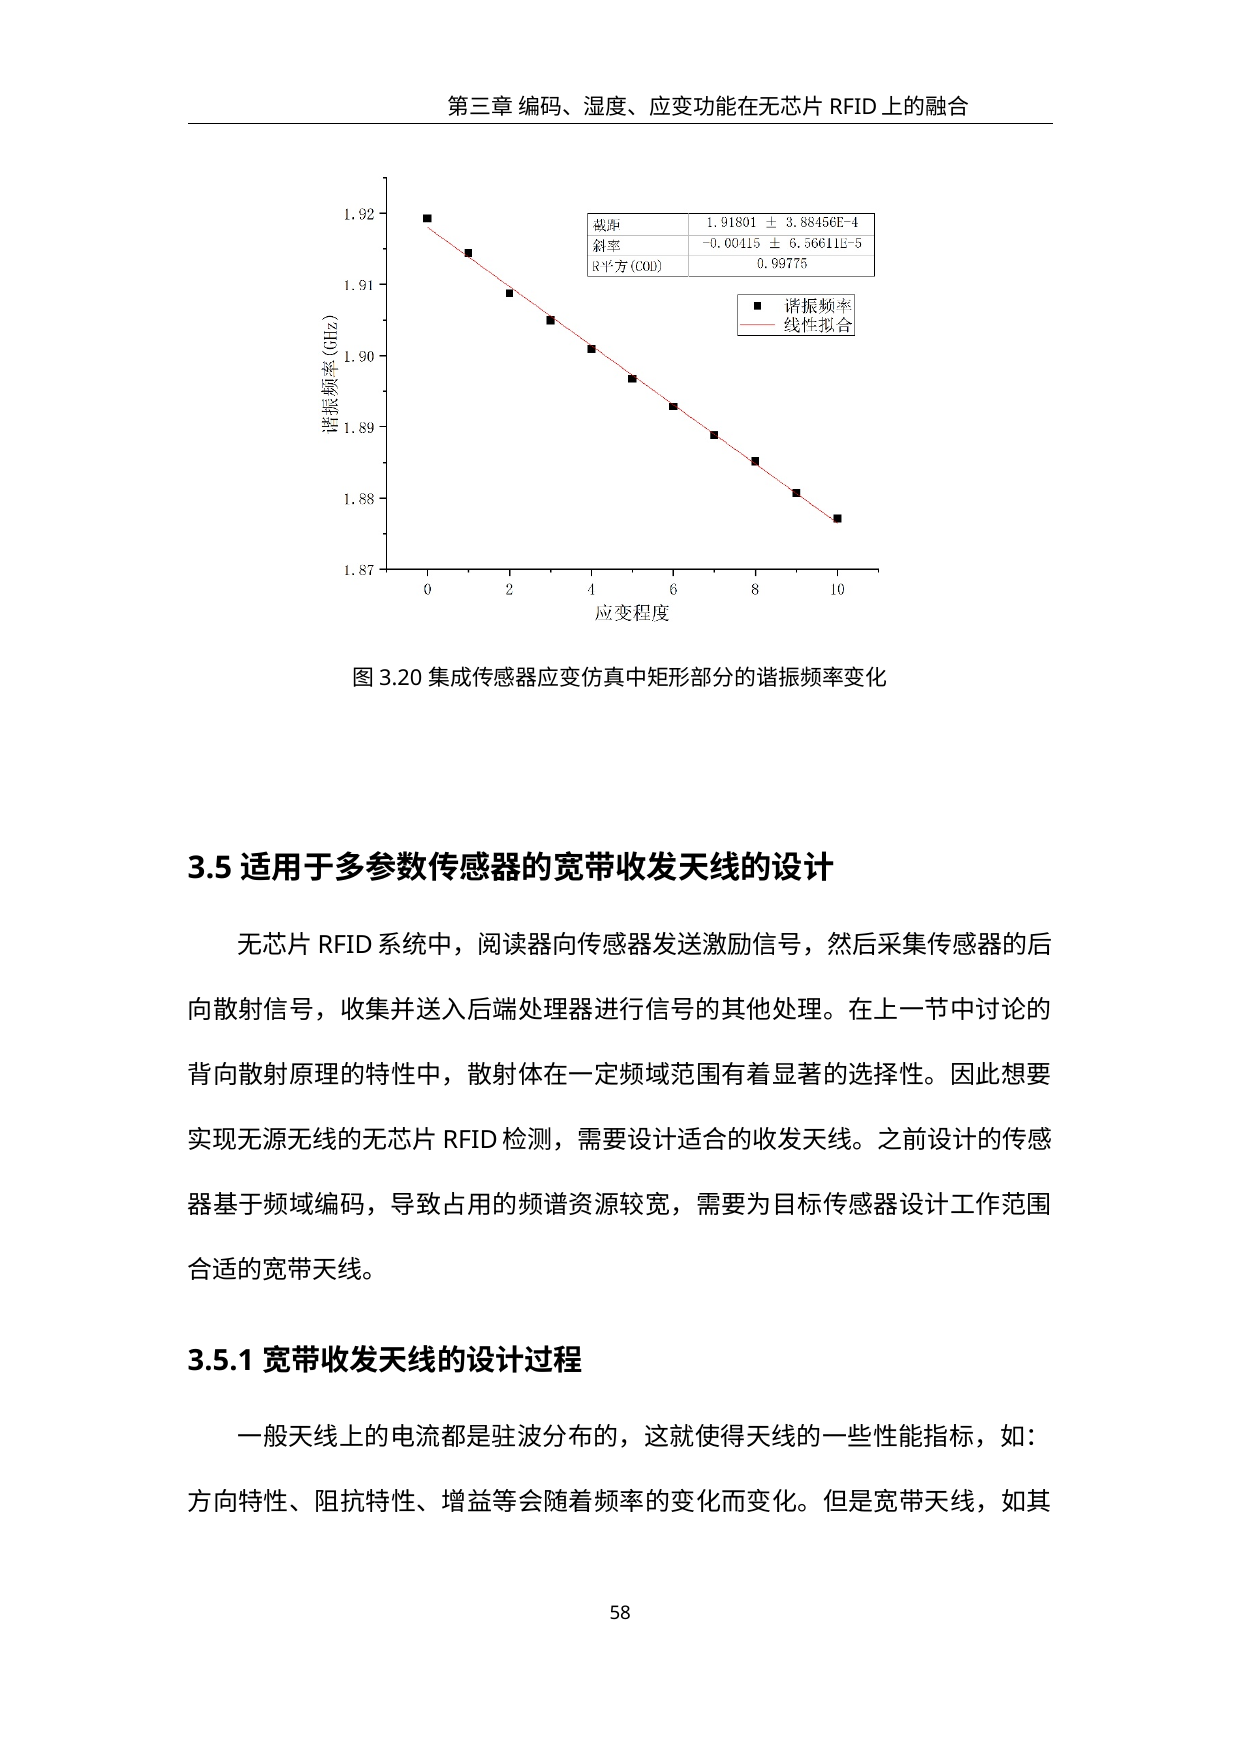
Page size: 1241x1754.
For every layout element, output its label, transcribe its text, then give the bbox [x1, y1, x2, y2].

subtitle 3.5.1 宽带收发天线的设计过程 [187, 1325, 1053, 1390]
text 无芯片RFID系统中，阅读器向传感器发送激励信号，然后采集传感器的后向散射信号，收集并送入后端处理器进行信号的其他处理。在上一节中讨论的背向散射原理的特性中，散射体在一定频域范围有着显著的选择性。因此想要实现无源无线的无芯片RFID检测，需要设计适合的收发天线。之前设计的传感器基于频域编码，导致占用的频谱资源较宽，需要为目标传感器设计工作范围合适的宽带天线。 [187, 910, 1053, 1300]
picture [318, 159, 923, 622]
text 图3.20 集成传感器应变仿真中矩形部分的谐振频率变化 [187, 660, 1053, 692]
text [187, 1402, 1053, 1532]
subtitle 3.5 适用于多参数传感器的宽带收发天线的设计 [187, 832, 1053, 897]
